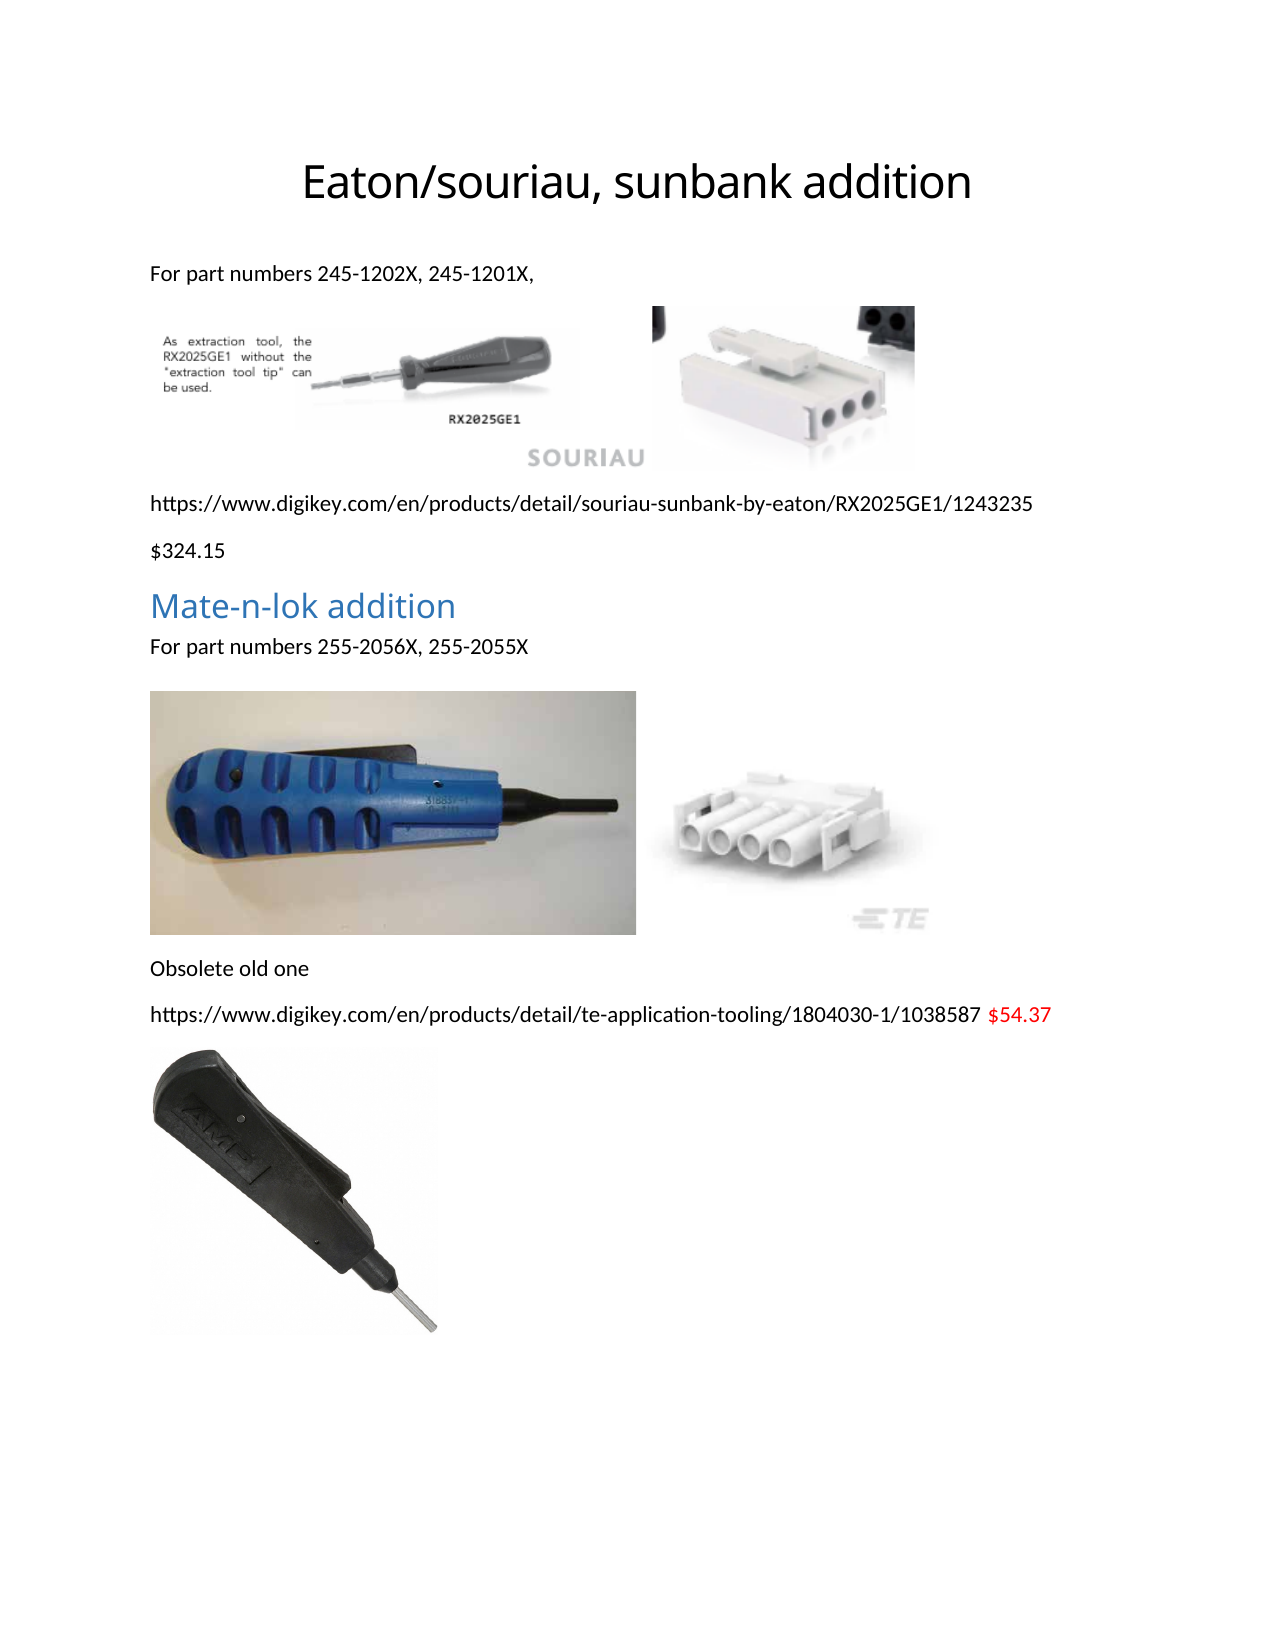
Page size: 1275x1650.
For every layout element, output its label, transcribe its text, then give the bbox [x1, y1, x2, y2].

text https://www.digikey.com/en/products/detail/te-application-tooling/1804030-1/1038587 $54.37 [150, 1001, 1125, 1029]
title Eaton/souriau, sunbank addition [150, 150, 1125, 212]
picture [150, 306, 915, 471]
text $324.15 [150, 536, 1125, 564]
text For part numbers 245-1202X, 245-1201X, [150, 259, 1125, 287]
subtitle Mate-n-lok addition [150, 583, 1125, 628]
text For part numbers 255-2056X, 255-2055X [150, 632, 1125, 660]
picture [150, 678, 951, 935]
text Obsolete old one [150, 954, 1125, 982]
text https://www.digikey.com/en/products/detail/souriau-sunbank-by-eaton/RX2025GE1/1243235 [150, 489, 1125, 517]
picture [150, 1047, 439, 1335]
